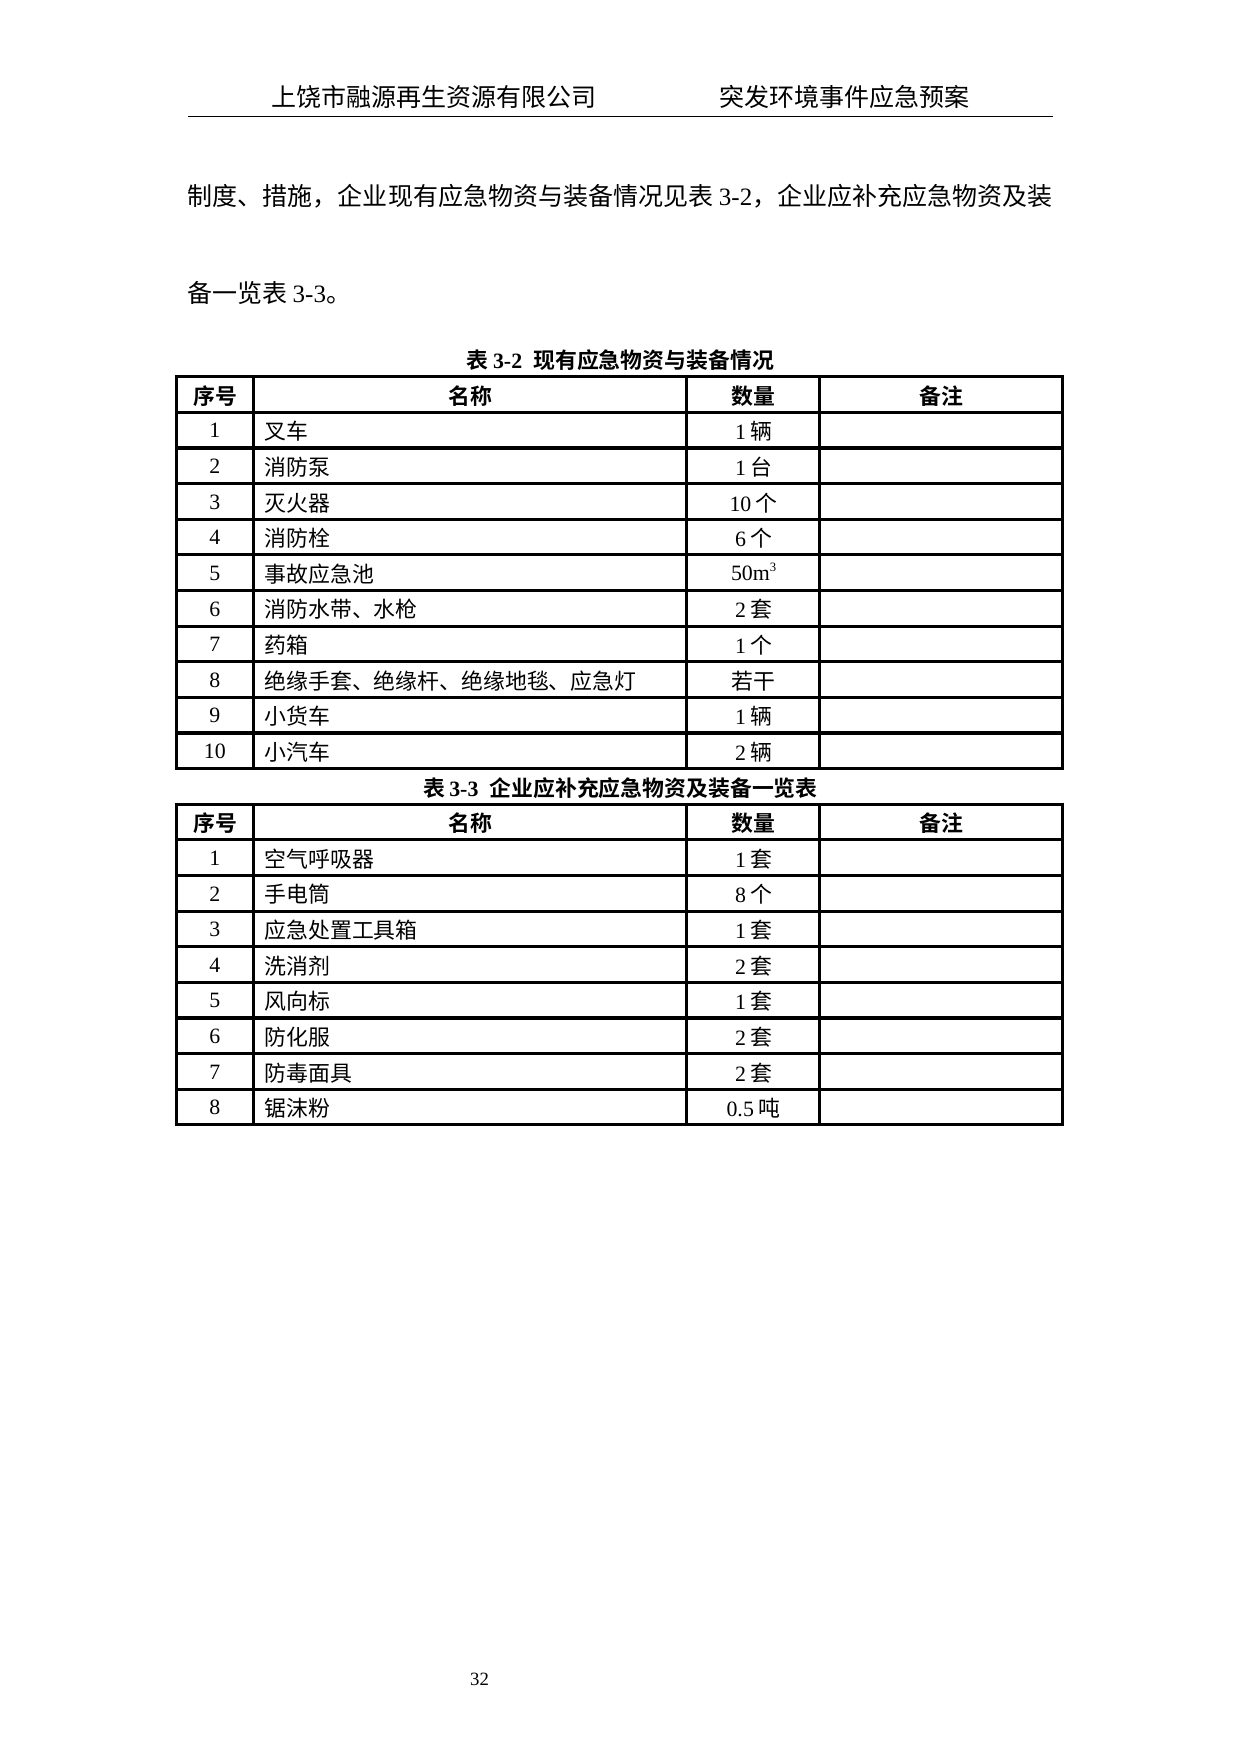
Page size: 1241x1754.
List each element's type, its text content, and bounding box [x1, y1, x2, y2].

table_cell 1套 [688, 913, 818, 945]
text 表3-2 现有应急物资与装备情况 [187, 343, 1053, 375]
table_header 序号 [178, 806, 252, 838]
table_cell 洗消剂 [255, 948, 685, 981]
table_cell 应急处置工具箱 [255, 913, 685, 945]
table_cell 0.5吨 [688, 1091, 818, 1123]
table_cell 6个 [688, 521, 818, 553]
table_cell [821, 984, 1061, 1016]
table_cell 1套 [688, 984, 818, 1016]
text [187, 162, 1053, 324]
table_header 数量 [688, 806, 818, 838]
table_cell 3 [178, 913, 252, 945]
table_cell 小货车 [255, 699, 685, 731]
table_cell 手电筒 [255, 877, 685, 909]
table_cell 8 [178, 1091, 252, 1123]
table_cell 10 [178, 735, 252, 767]
table_cell 事故应急池 [255, 556, 685, 589]
table_cell 1 [178, 841, 252, 874]
table_cell 消防栓 [255, 521, 685, 553]
table_cell 1 [178, 414, 252, 446]
text 表3-3 企业应补充应急物资及装备一览表 [187, 770, 1053, 803]
table_cell [821, 450, 1061, 482]
table_cell 防化服 [255, 1020, 685, 1052]
table_header 序号 [178, 378, 252, 411]
table_cell 5 [178, 556, 252, 589]
table_cell 若干 [688, 663, 818, 696]
table_cell 50m3 [688, 556, 818, 589]
table_cell [821, 628, 1061, 660]
table_cell 4 [178, 521, 252, 553]
table_cell 小汽车 [255, 735, 685, 767]
table_cell 3 [178, 485, 252, 518]
table_cell 2套 [688, 948, 818, 981]
table_cell 药箱 [255, 628, 685, 660]
table_cell 4 [178, 948, 252, 981]
table_cell 2套 [688, 1055, 818, 1088]
table_cell [821, 592, 1061, 624]
table_cell 2 [178, 450, 252, 482]
table_cell [821, 841, 1061, 874]
table_cell [821, 663, 1061, 696]
table_cell 7 [178, 1055, 252, 1088]
table_cell 防毒面具 [255, 1055, 685, 1088]
table_cell 9 [178, 699, 252, 731]
table_cell 空气呼吸器 [255, 841, 685, 874]
table_cell 锯沫粉 [255, 1091, 685, 1123]
table_cell 8 [178, 663, 252, 696]
table_cell [821, 735, 1061, 767]
table_header 名称 [255, 806, 685, 838]
table_cell 绝缘手套、绝缘杆、绝缘地毯、应急灯 [255, 663, 685, 696]
table_cell 7 [178, 628, 252, 660]
table_cell 灭火器 [255, 485, 685, 518]
table_cell 2 [178, 877, 252, 909]
table_header 数量 [688, 378, 818, 411]
table_cell 1套 [688, 841, 818, 874]
table_cell 2套 [688, 1020, 818, 1052]
table_cell [821, 1055, 1061, 1088]
table_cell [821, 485, 1061, 518]
table_cell 1台 [688, 450, 818, 482]
table_cell 消防泵 [255, 450, 685, 482]
table_cell [821, 913, 1061, 945]
table_cell 10个 [688, 485, 818, 518]
table_cell 1辆 [688, 699, 818, 731]
table_header 备注 [821, 806, 1061, 838]
table_cell [821, 1020, 1061, 1052]
table_cell 叉车 [255, 414, 685, 446]
table_cell 8个 [688, 877, 818, 909]
table_cell [821, 521, 1061, 553]
table_cell [821, 414, 1061, 446]
table_cell 1辆 [688, 414, 818, 446]
table_cell [821, 699, 1061, 731]
table_header 备注 [821, 378, 1061, 411]
table_cell 2套 [688, 592, 818, 624]
table_cell 2辆 [688, 735, 818, 767]
table_cell 6 [178, 592, 252, 624]
table_cell [821, 948, 1061, 981]
table_cell [821, 877, 1061, 909]
table_cell 5 [178, 984, 252, 1016]
table_cell 消防水带、水枪 [255, 592, 685, 624]
table_header 名称 [255, 378, 685, 411]
table_cell 1个 [688, 628, 818, 660]
table_cell 6 [178, 1020, 252, 1052]
table_cell 风向标 [255, 984, 685, 1016]
table_cell [821, 1091, 1061, 1123]
table_cell [821, 556, 1061, 589]
